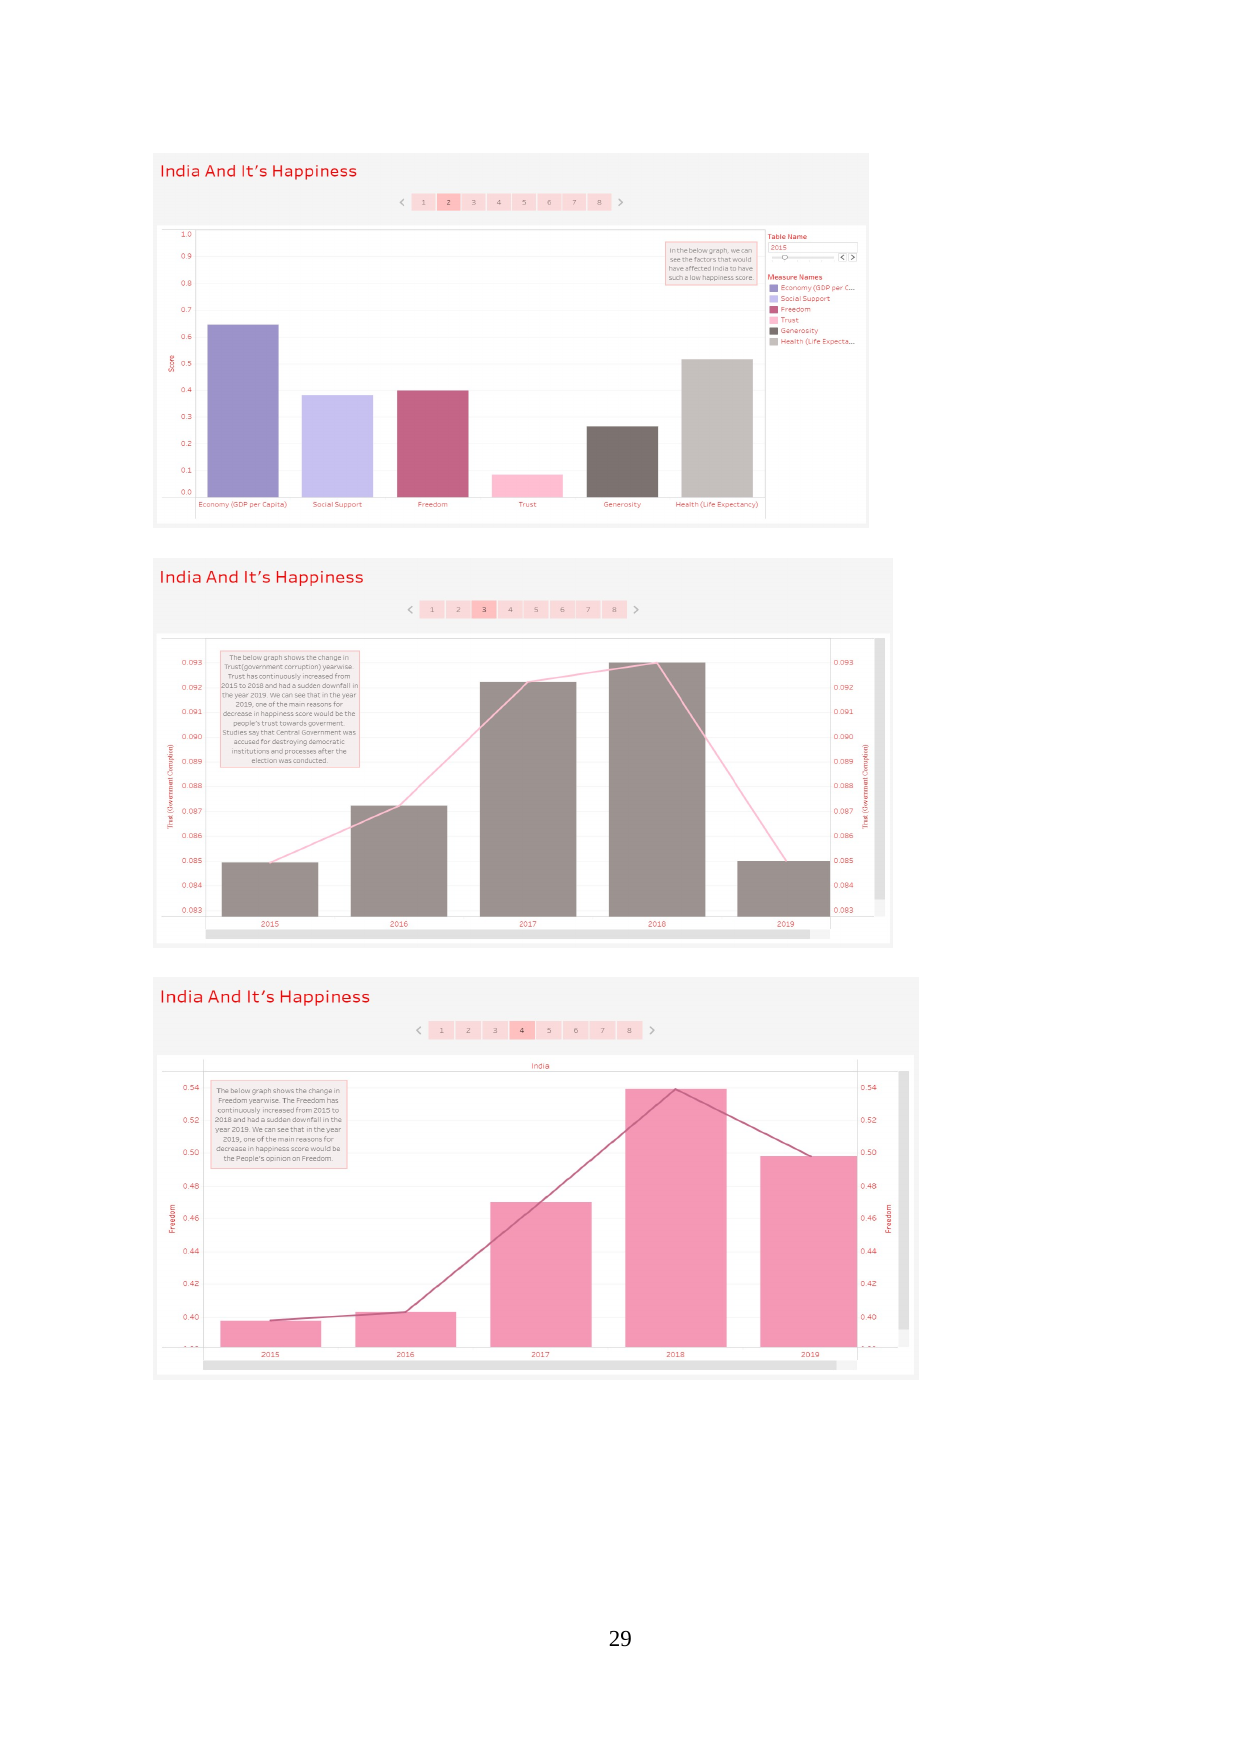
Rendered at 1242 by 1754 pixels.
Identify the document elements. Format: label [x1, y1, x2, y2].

picture [153, 977, 919, 1380]
picture [153, 153, 869, 528]
picture [153, 558, 893, 948]
